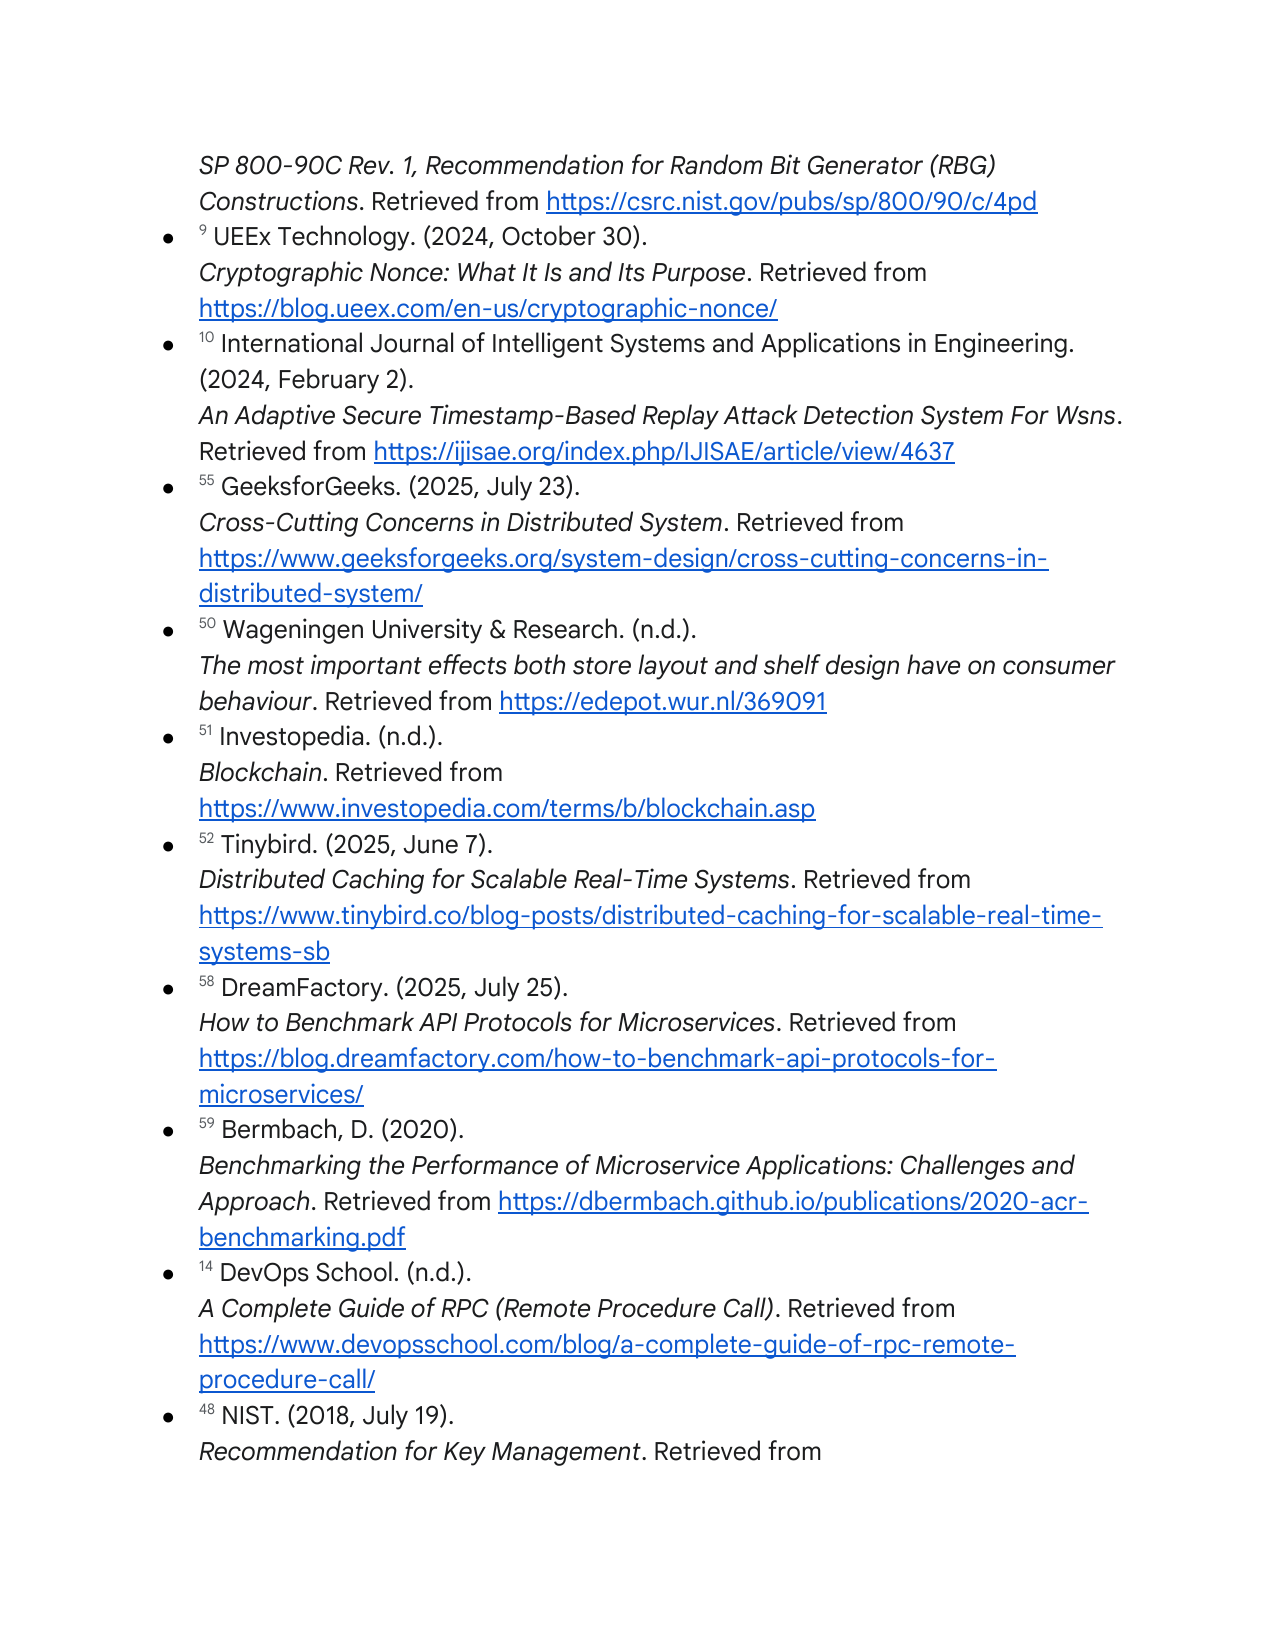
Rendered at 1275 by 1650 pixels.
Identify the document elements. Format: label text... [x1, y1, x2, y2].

list 59 Bermbach, D. (2020). Benchmarking the Performance of Microservice Applications: Challenges and Approach. Retrieved from https://dbermbach.github.io/publications/2020-acr-benchmarking.pdf [161, 1115, 1125, 1253]
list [161, 1401, 1125, 1468]
list 50 Wageningen University & Research. (n.d.). The most important effects both store layout and shelf design have on consumer behaviour. Retrieved from https://edepot.wur.nl/369091 [161, 614, 1125, 717]
list 58 DreamFactory. (2025, July 25). How to Benchmark API Protocols for Microservices. Retrieved from https://blog.dreamfactory.com/how-to-benchmark-api-protocols-for-microservices/ [161, 972, 1125, 1110]
list 10 International Journal of Intelligent Systems and Applications in Engineering. (2024, February 2). An Adaptive Secure Timestamp-Based Replay Attack Detection System For Wsns. Retrieved from https://ijisae.org/index.php/IJISAE/article/view/4637 [161, 329, 1125, 467]
list 52 Tinybird. (2025, June 7). Distributed Caching for Scalable Real-Time Systems. Retrieved from https://www.tinybird.co/blog-posts/distributed-caching-for-scalable-real-time-systems-sb [161, 829, 1125, 967]
list 51 Investopedia. (n.d.). Blockchain. Retrieved from https://www.investopedia.com/terms/b/blockchain.asp [161, 722, 1125, 824]
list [161, 150, 1125, 217]
list 14 DevOps School. (n.d.). A Complete Guide of RPC (Remote Procedure Call). Retrieved from https://www.devopsschool.com/blog/a-complete-guide-of-rpc-remote-procedure-call/ [161, 1258, 1125, 1396]
list 55 GeeksforGeeks. (2025, July 23). Cross-Cutting Concerns in Distributed System. Retrieved from https://www.geeksforgeeks.org/system-design/cross-cutting-concerns-in-distributed-system/ [161, 472, 1125, 610]
list 9 UEEx Technology. (2024, October 30). Cryptographic Nonce: What It Is and Its Purpose. Retrieved from https://blog.ueex.com/en-us/cryptographic-nonce/ [161, 221, 1125, 324]
